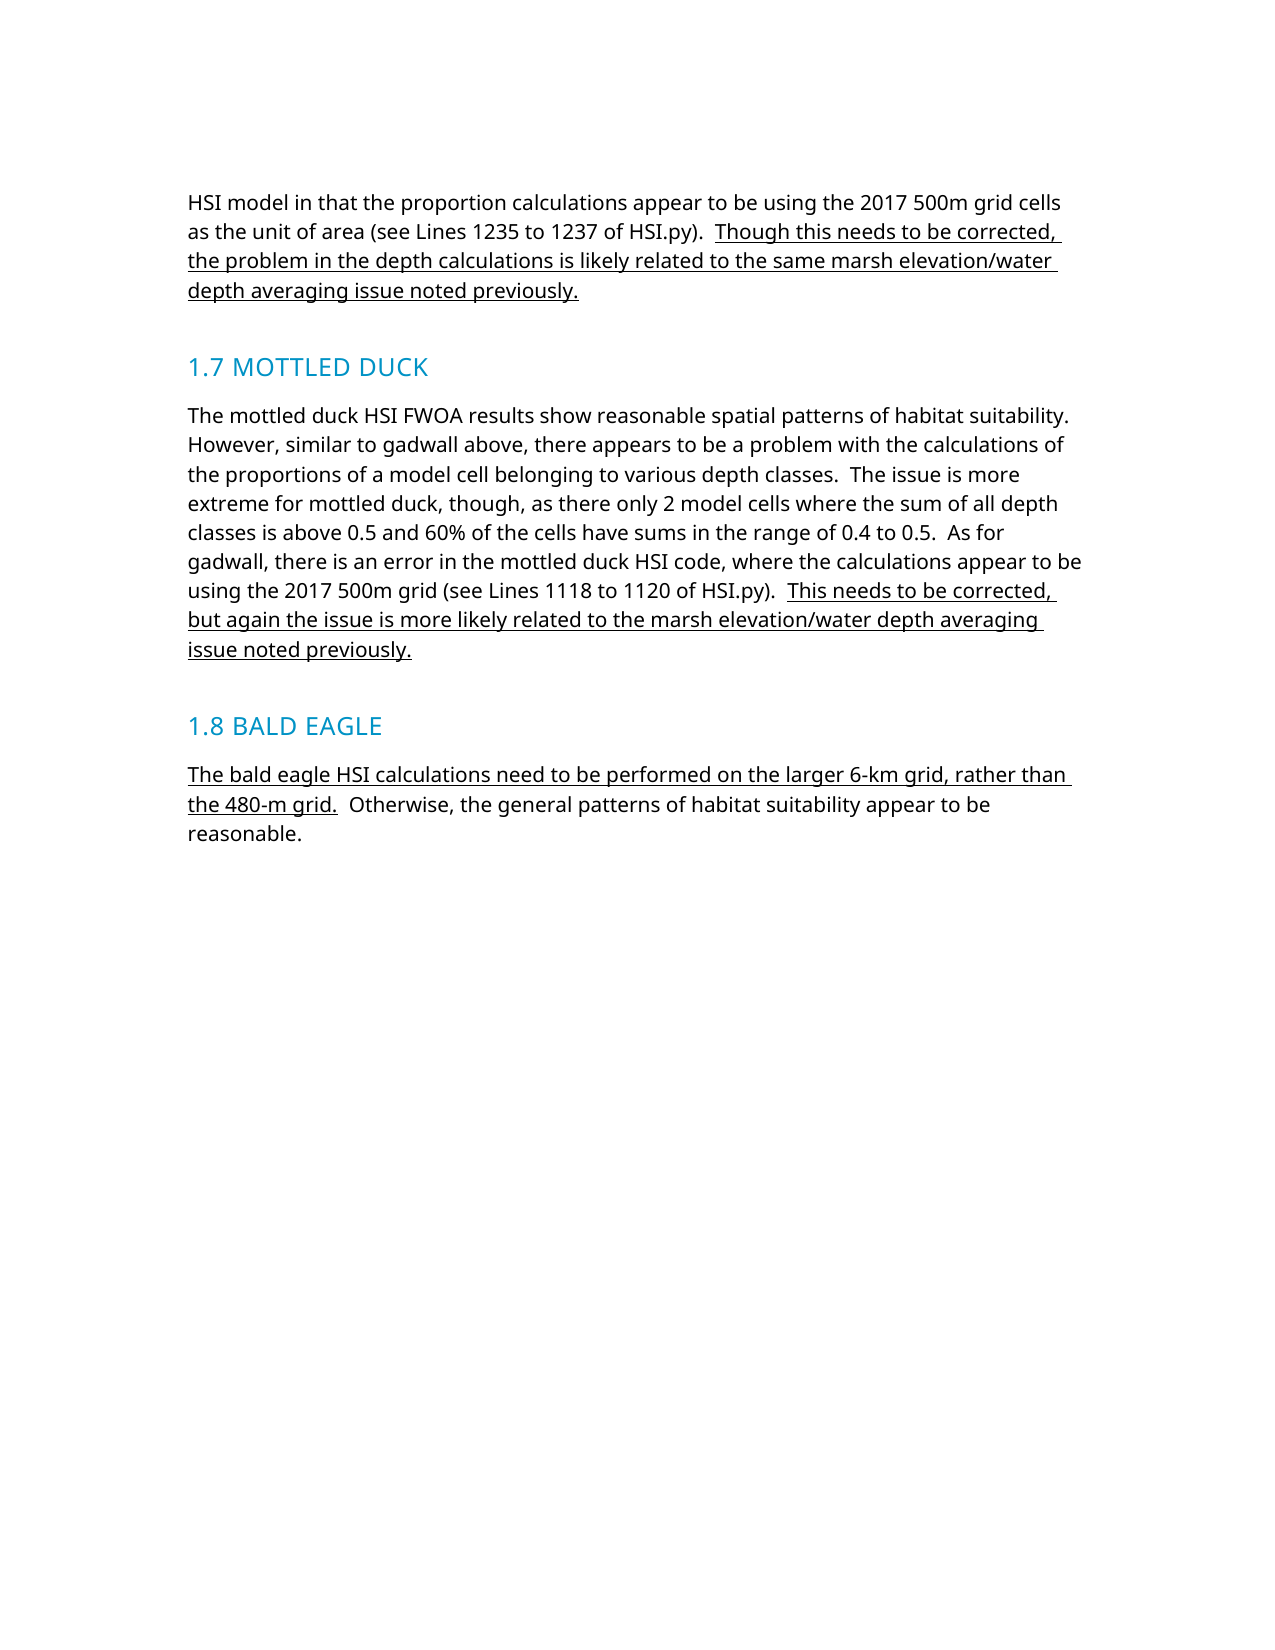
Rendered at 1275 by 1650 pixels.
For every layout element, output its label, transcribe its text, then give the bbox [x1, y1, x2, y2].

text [187, 187, 1087, 304]
text The mottled duck HSI FWOA results show reasonable spatial patterns of habitat suitability. However, similar to gadwall above, there appears to be a problem with the calculations of the proportions of a model cell belonging to various depth classes. The issue is more extreme for mottled duck, though, as there only 2 model cells where the sum of all depth classes is above 0.5 and 60% of the cells have sums in the range of 0.4 to 0.5. As for gadwall, there is an error in the mottled duck HSI code, where the calculations appear to be using the 2017 500m grid (see Lines 1118 to 1120 of HSI.py). This needs to be corrected, but again the issue is more likely related to the marsh elevation/water depth averaging issue noted previously. [187, 401, 1087, 663]
subtitle Bald Eagle [187, 709, 1087, 743]
subtitle mottled duck [187, 350, 1087, 384]
text The bald eagle HSI calculations need to be performed on the larger 6-km grid, rather than the 480-m grid. Otherwise, the general patterns of habitat suitability appear to be reasonable. [187, 760, 1087, 847]
